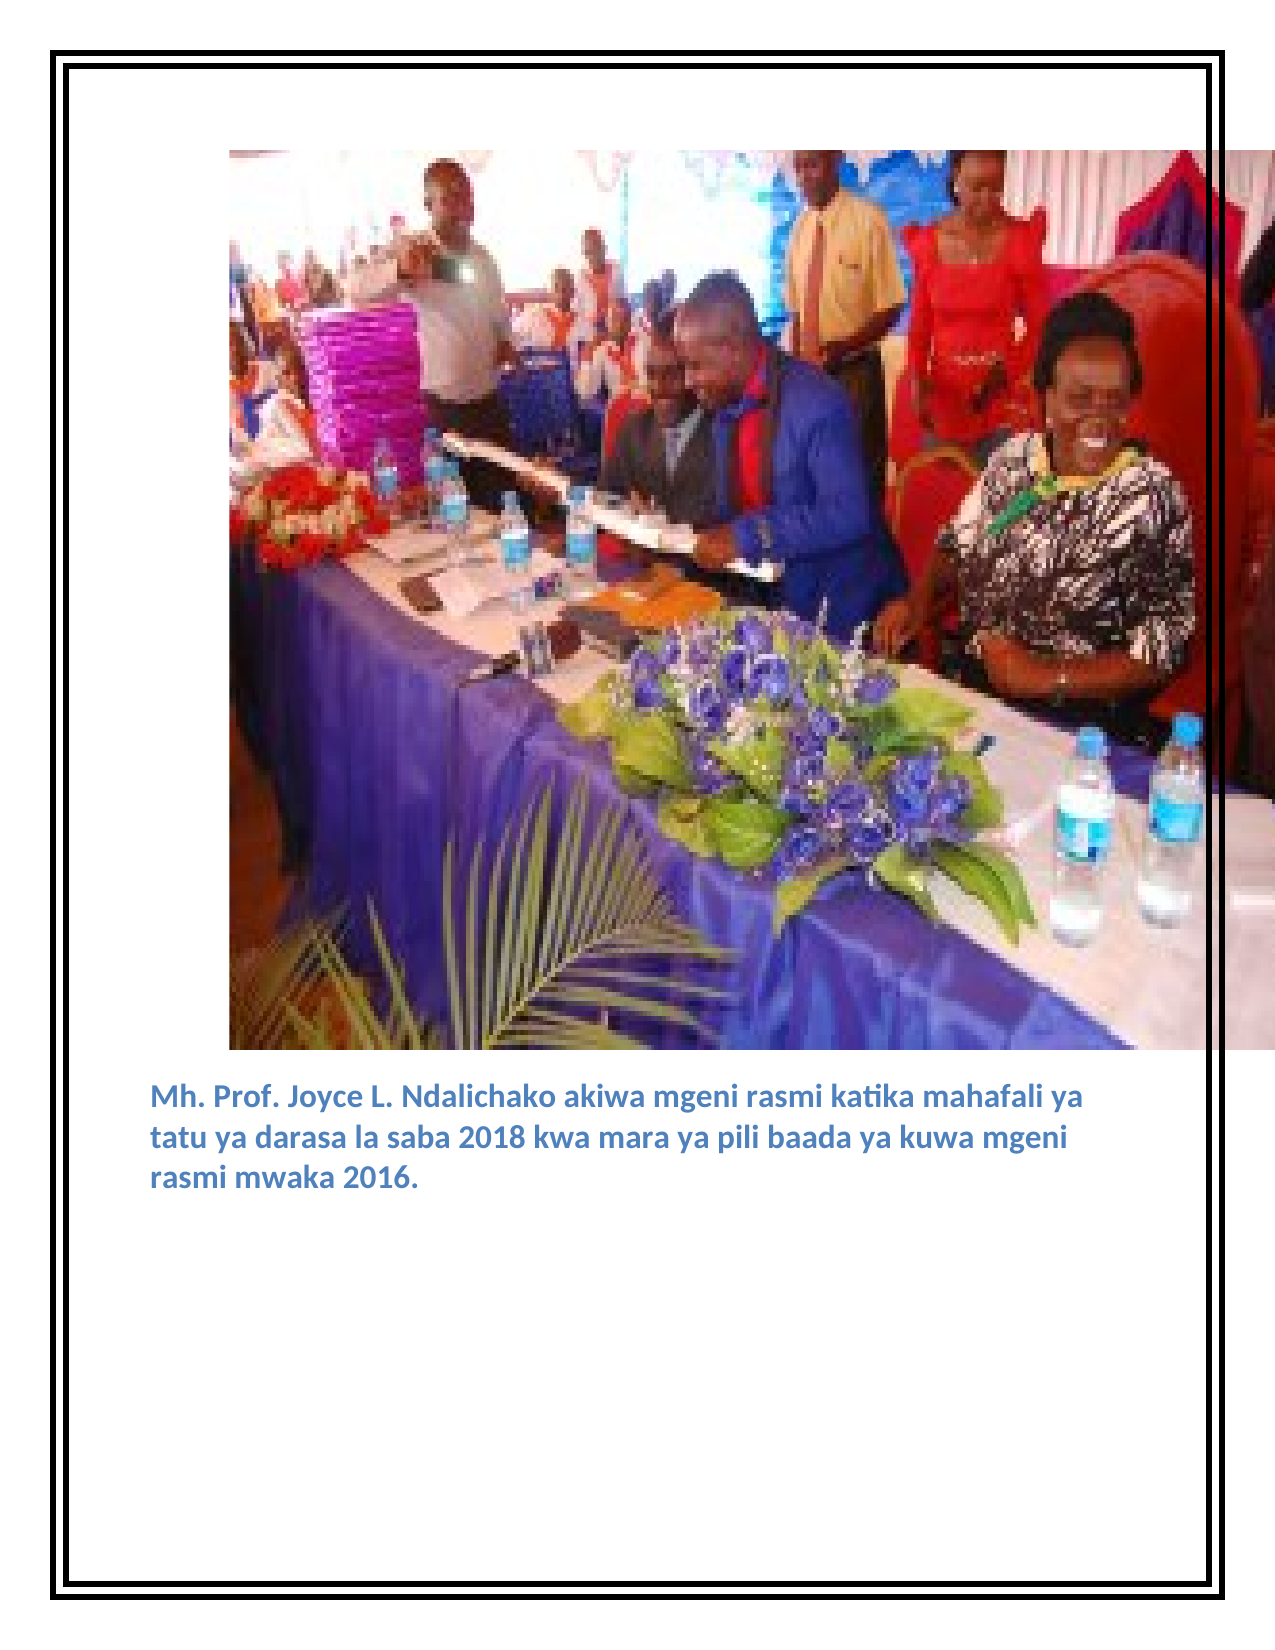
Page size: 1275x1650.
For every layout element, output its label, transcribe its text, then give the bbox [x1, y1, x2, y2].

picture [1225, 150, 1275, 1050]
picture [229, 150, 1206, 1050]
picture [1212, 150, 1219, 1050]
text Mh. Prof. Joyce L. Ndalichako akiwa mgeni rasmi katika mahafali ya tatu ya darasa la saba 2018 kwa mara ya pili baada ya kuwa mgeni rasmi mwaka 2016. [150, 1075, 1125, 1197]
